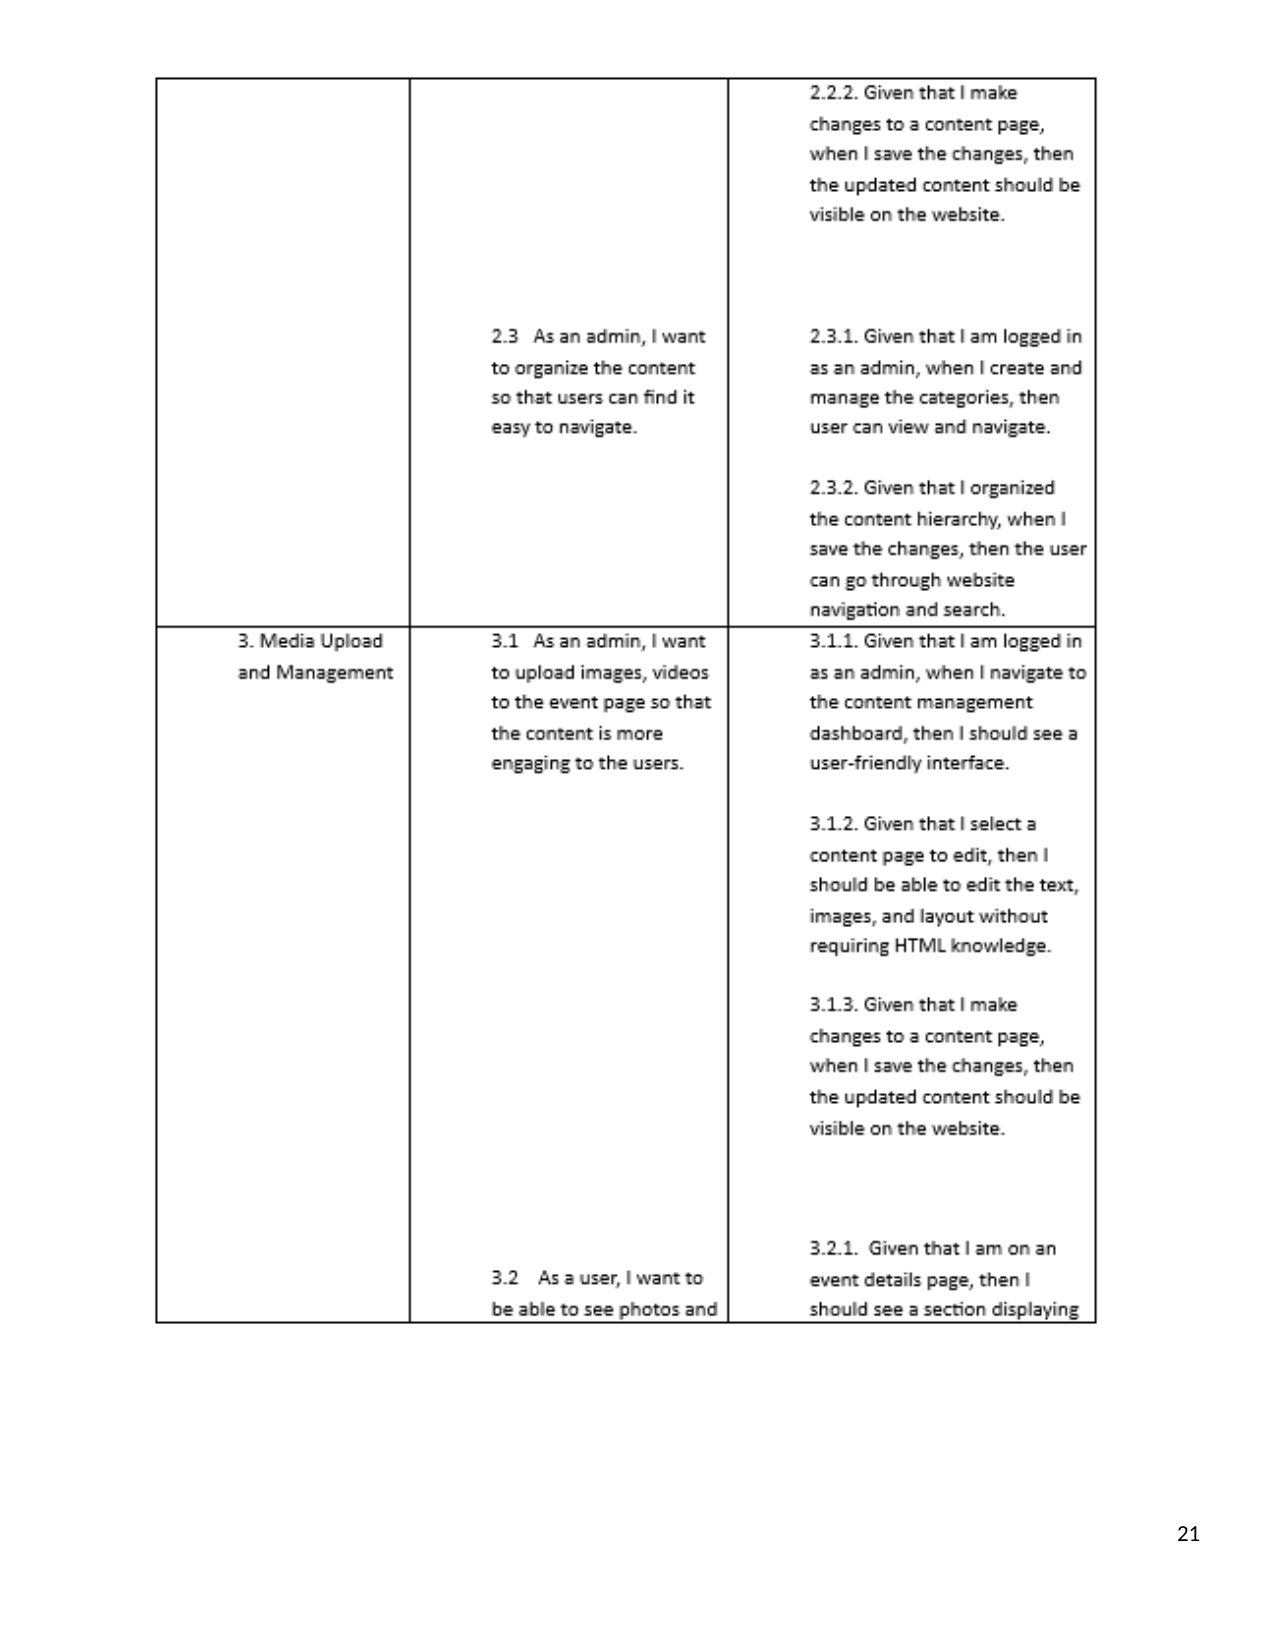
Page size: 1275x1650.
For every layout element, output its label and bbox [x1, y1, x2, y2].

picture [150, 75, 1103, 1326]
